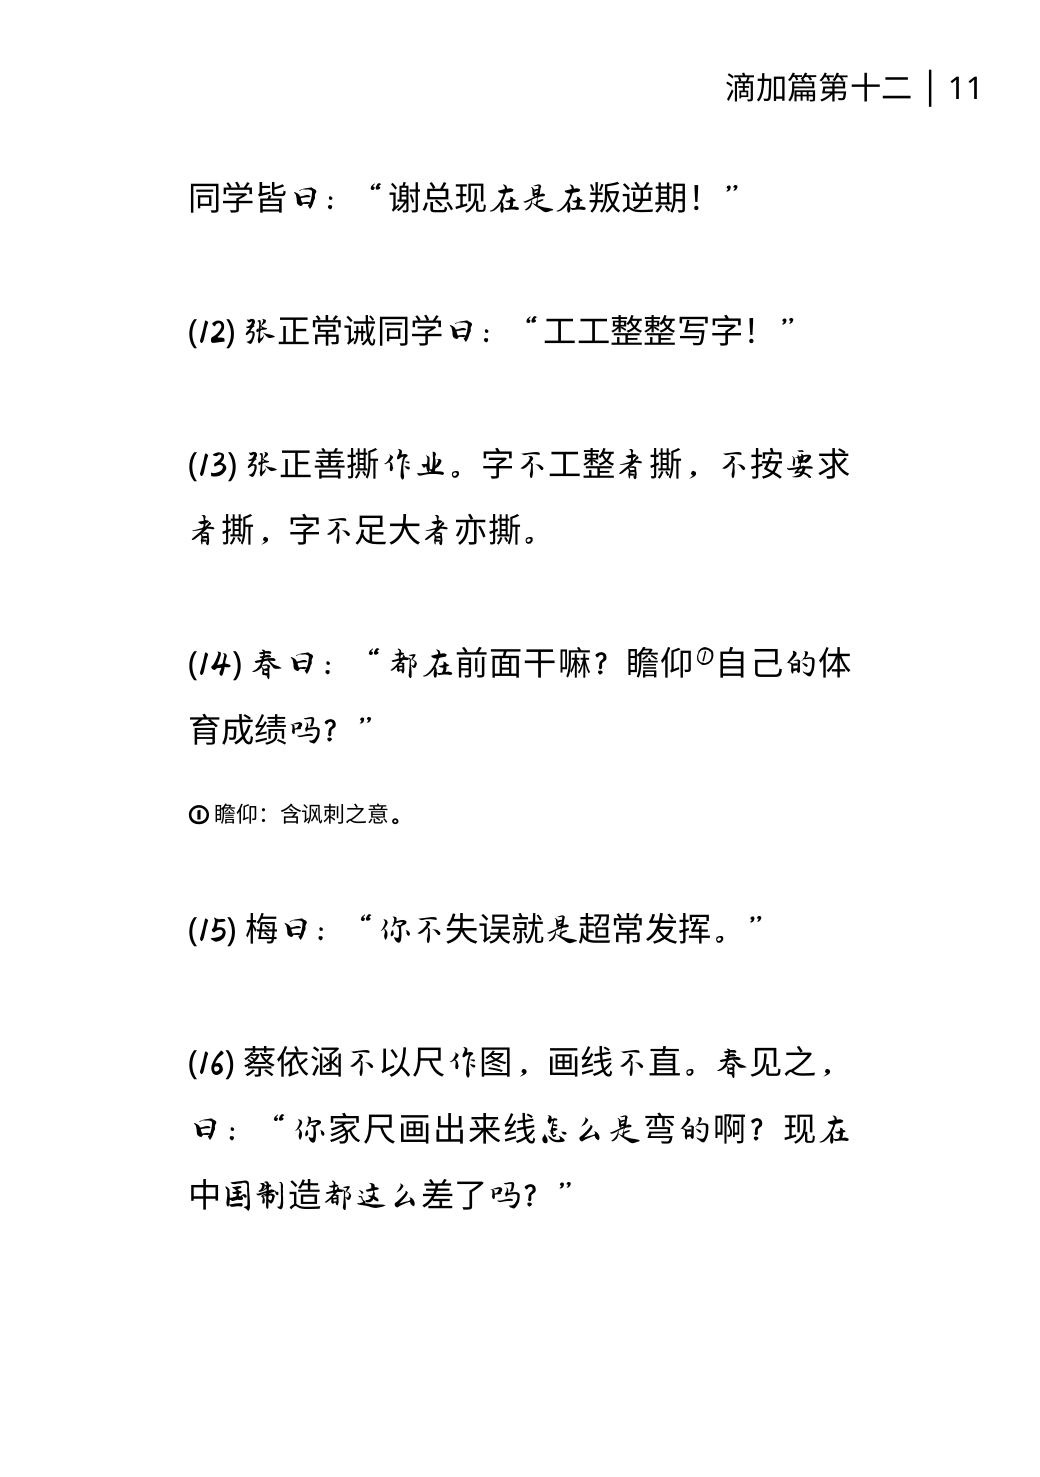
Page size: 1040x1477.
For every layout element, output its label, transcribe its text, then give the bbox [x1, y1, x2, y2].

list 春曰：“都在前面干嘛？瞻仰①自己的体育成绩吗？” [188, 632, 852, 764]
list 张正善撕作业。字不工整者撕，不按要求者撕，字不足大者亦撕。 [188, 432, 852, 565]
text ①瞻仰：含讽刺之意。 [188, 798, 852, 831]
list 张正常诫同学曰：“工工整整写字！” [188, 299, 852, 366]
list 梅曰：“你不失误就是超常发挥。” [188, 897, 852, 964]
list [188, 166, 852, 233]
list 蔡依涵不以尺作图，画线不直。春见之，曰：“你家尺画出来线怎么是弯的啊？现在中国制造都这么差了吗？” [188, 1030, 852, 1230]
